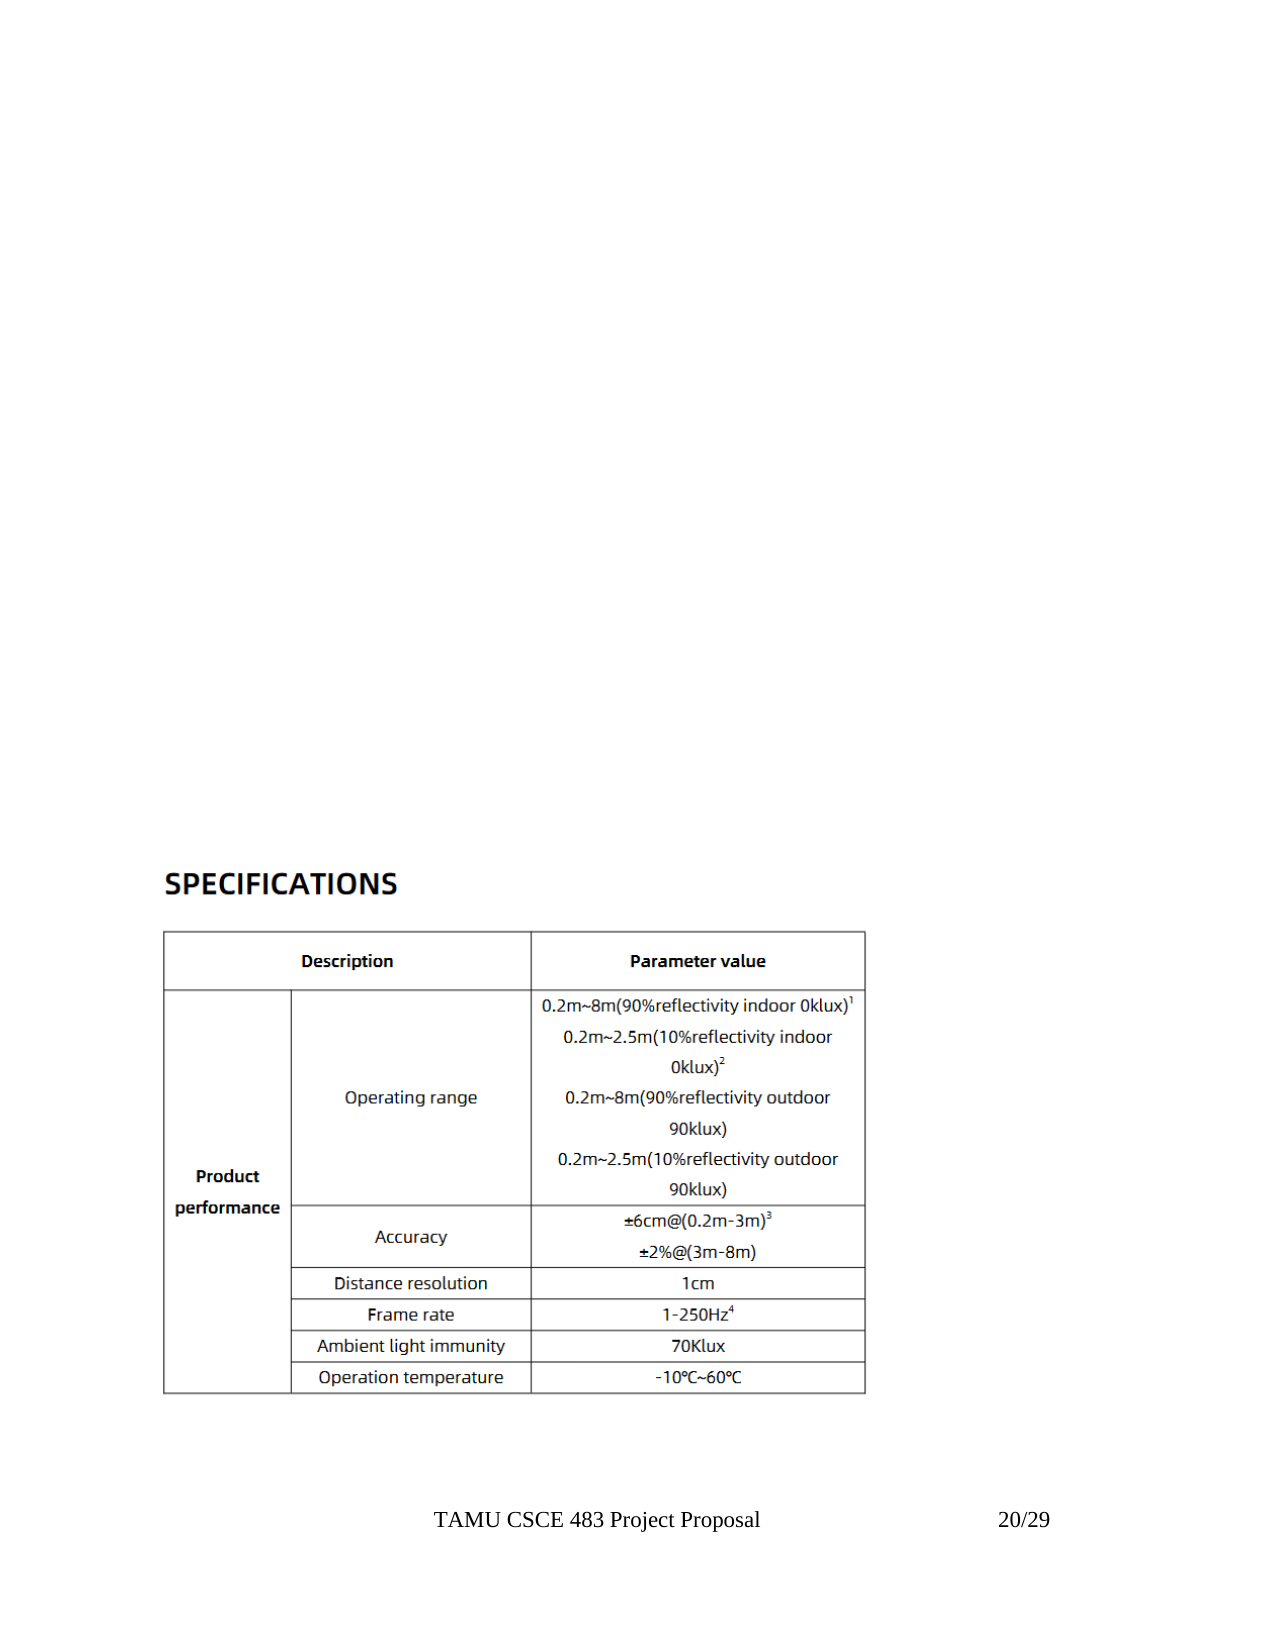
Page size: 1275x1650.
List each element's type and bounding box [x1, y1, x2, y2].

picture [137, 852, 907, 1413]
